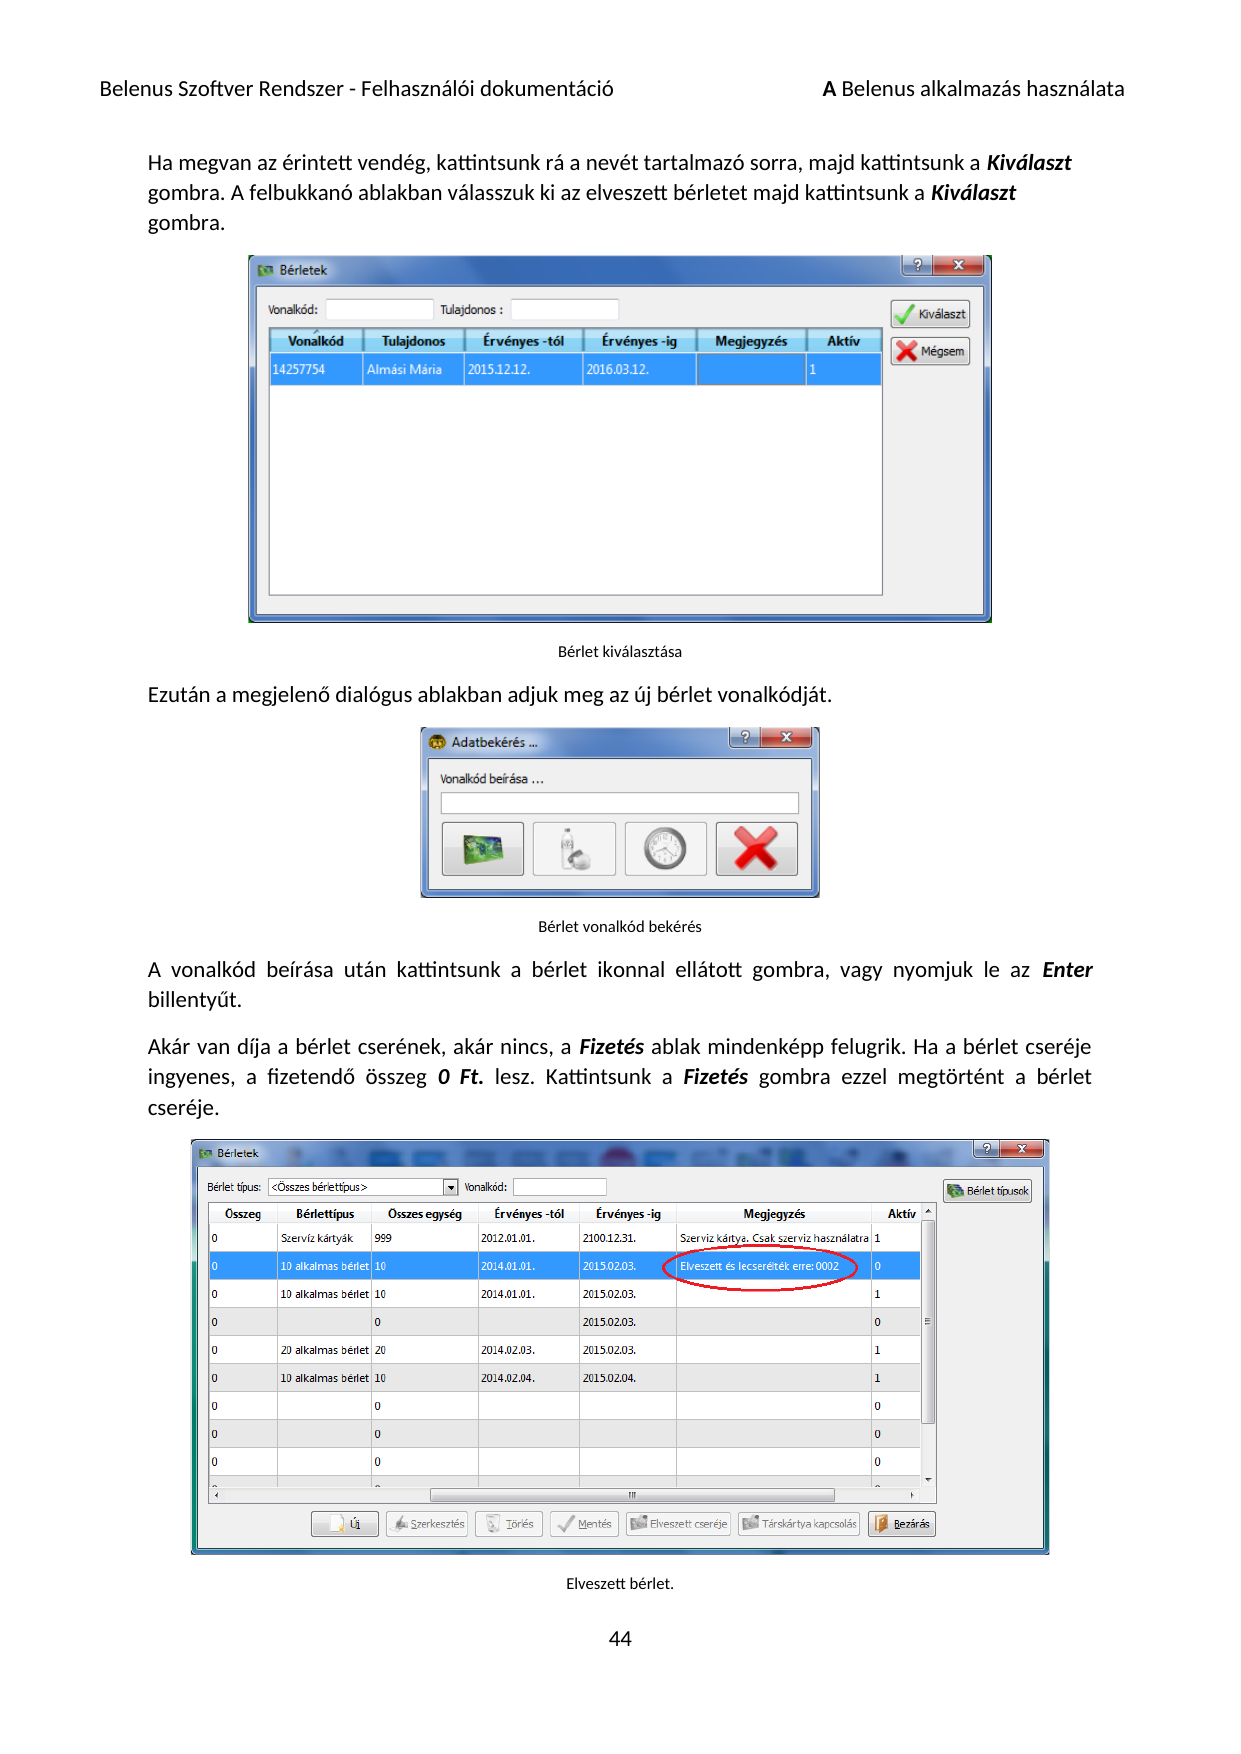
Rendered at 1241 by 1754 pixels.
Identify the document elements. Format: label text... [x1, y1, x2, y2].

text Ha megvan az érintett vendég, kattintsunk rá a nevét tartalmazó sorra, majd kattintsunk a Kiválaszt gombra. A felbukkanó ablakban válasszuk ki az elveszett bérletet majd kattintsunk a Kiválaszt gombra. [148, 148, 1093, 236]
text Ezután a megjelenő dialógus ablakban adjuk meg az új bérlet vonalkódját. [148, 680, 1093, 708]
text Elveszett bérlet. [148, 1573, 1093, 1594]
text Akár van díja a bérlet cserének, akár nincs, a Fizetés ablak mindenképp felugrik. Ha a bérlet cseréje ingyenes, a fizetendő összeg 0 Ft. lesz. Kattintsunk a Fizetés gombra ezzel megtörtént a bérlet cseréje. [148, 1032, 1093, 1121]
text Bérlet vonalkód bekérés [148, 917, 1093, 937]
text Bérlet kiválasztása [148, 642, 1093, 662]
picture [248, 255, 992, 623]
picture [420, 727, 820, 898]
text A vonalkód beírása után kattintsunk a bérlet ikonnal ellátott gombra, vagy nyomjuk le az Enter billentyűt. [148, 955, 1093, 1013]
picture [190, 1139, 1050, 1555]
